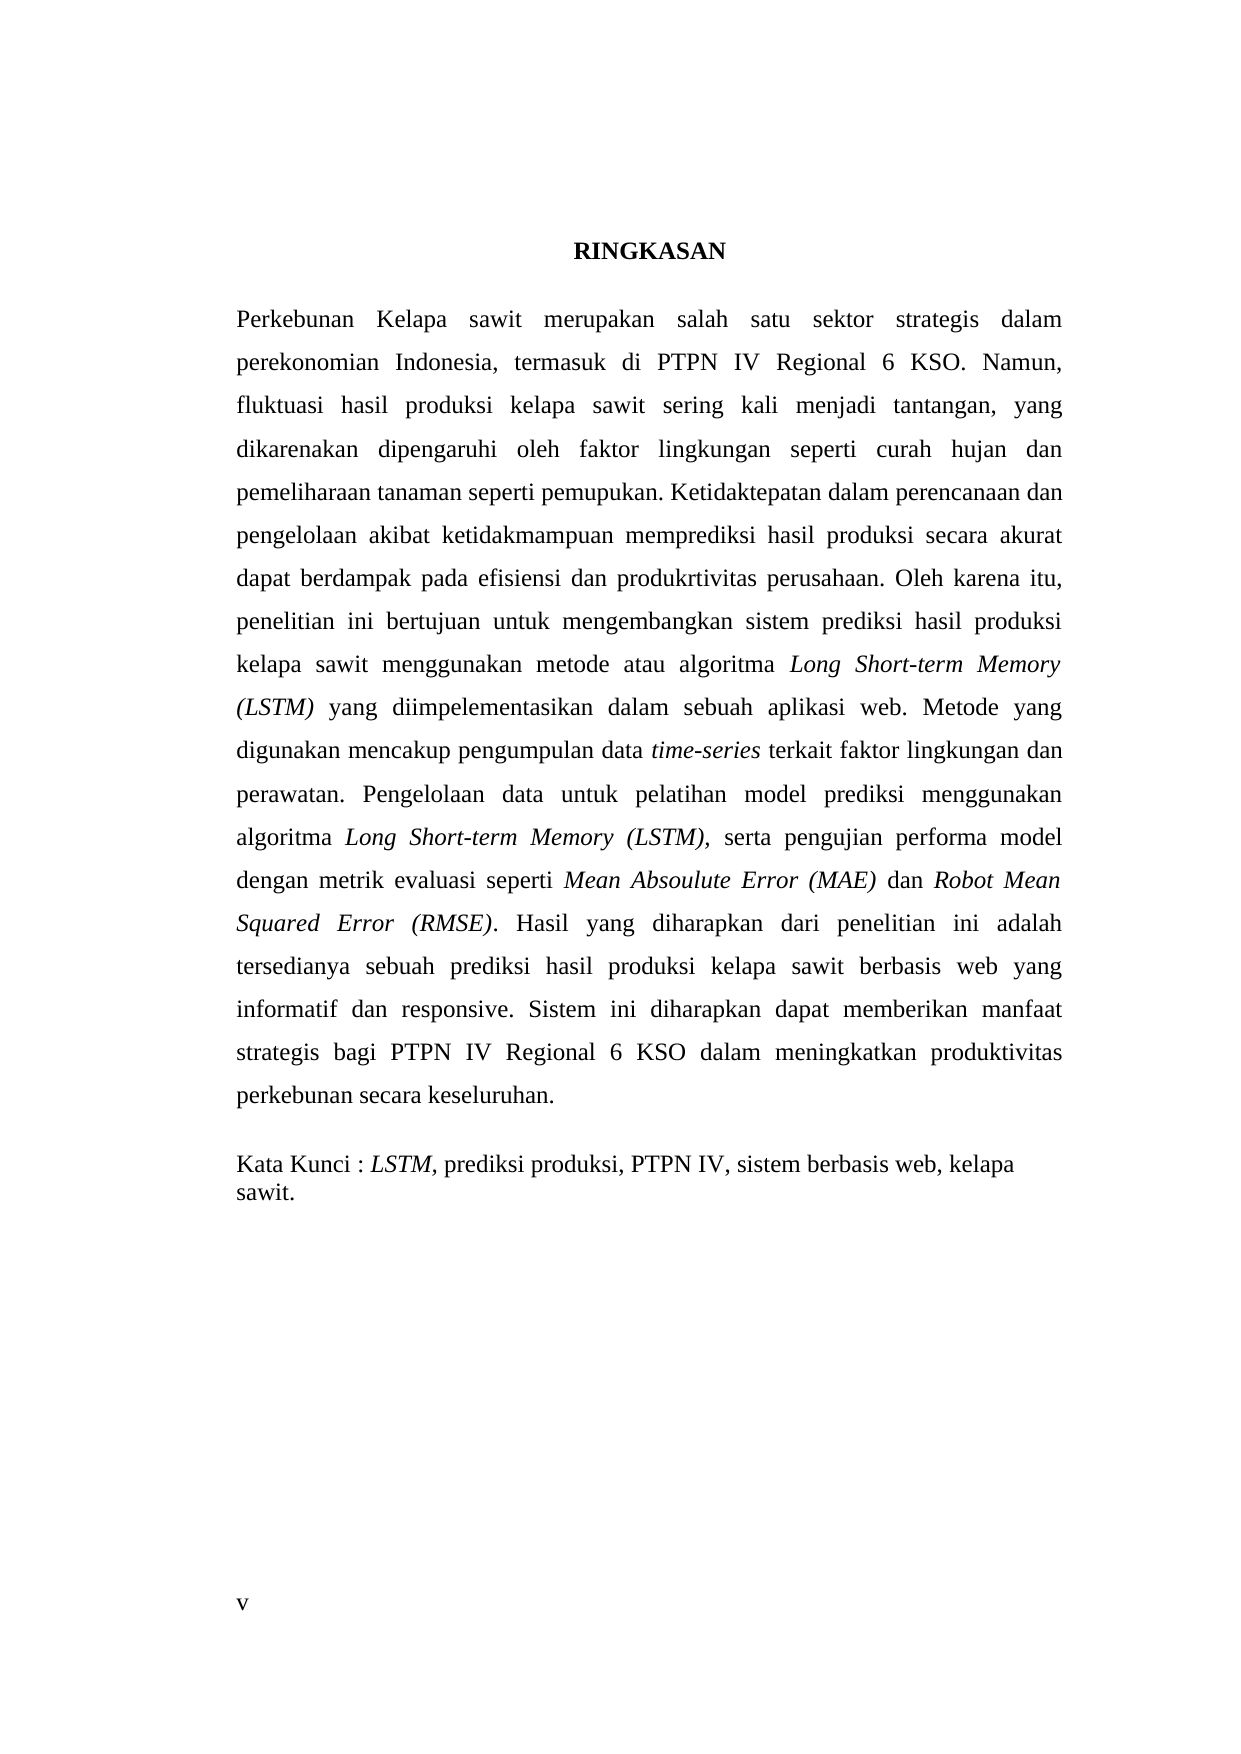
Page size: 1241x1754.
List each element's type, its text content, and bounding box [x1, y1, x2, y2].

text Kata Kunci : LSTM, prediksi produksi, PTPN IV, sistem berbasis web, kelapa sawit. [236, 1149, 1063, 1206]
subtitle RINGKASAN [236, 236, 1063, 265]
text Perkebunan Kelapa sawit merupakan salah satu sektor strategis dalam perekonomian Indonesia, termasuk di PTPN IV Regional 6 KSO. Namun, fluktuasi hasil produksi kelapa sawit sering kali menjadi tantangan, yang dikarenakan dipengaruhi oleh faktor lingkungan seperti curah hujan dan pemeliharaan tanaman seperti pemupukan. Ketidaktepatan dalam perencanaan dan pengelolaan akibat ketidakmampuan memprediksi hasil produksi secara akurat dapat berdampak pada efisiensi dan produkrtivitas perusahaan. Oleh karena itu, penelitian ini bertujuan untuk mengembangkan sistem prediksi hasil produksi kelapa sawit menggunakan metode atau algoritma Long Short-term Memory (LSTM) yang diimpelementasikan dalam sebuah aplikasi web. Metode yang digunakan mencakup pengumpulan data time-series terkait faktor lingkungan dan perawatan. Pengelolaan data untuk pelatihan model prediksi menggunakan algoritma Long Short-term Memory (LSTM), serta pengujian performa model dengan metrik evaluasi seperti Mean Absoulute Error (MAE) dan Robot Mean Squared Error (RMSE). Hasil yang diharapkan dari penelitian ini adalah tersedianya sebuah prediksi hasil produksi kelapa sawit berbasis web yang informatif dan responsive. Sistem ini diharapkan dapat memberikan manfaat strategis bagi PTPN IV Regional 6 KSO dalam meningkatkan produktivitas perkebunan secara keseluruhan. [236, 304, 1063, 1109]
